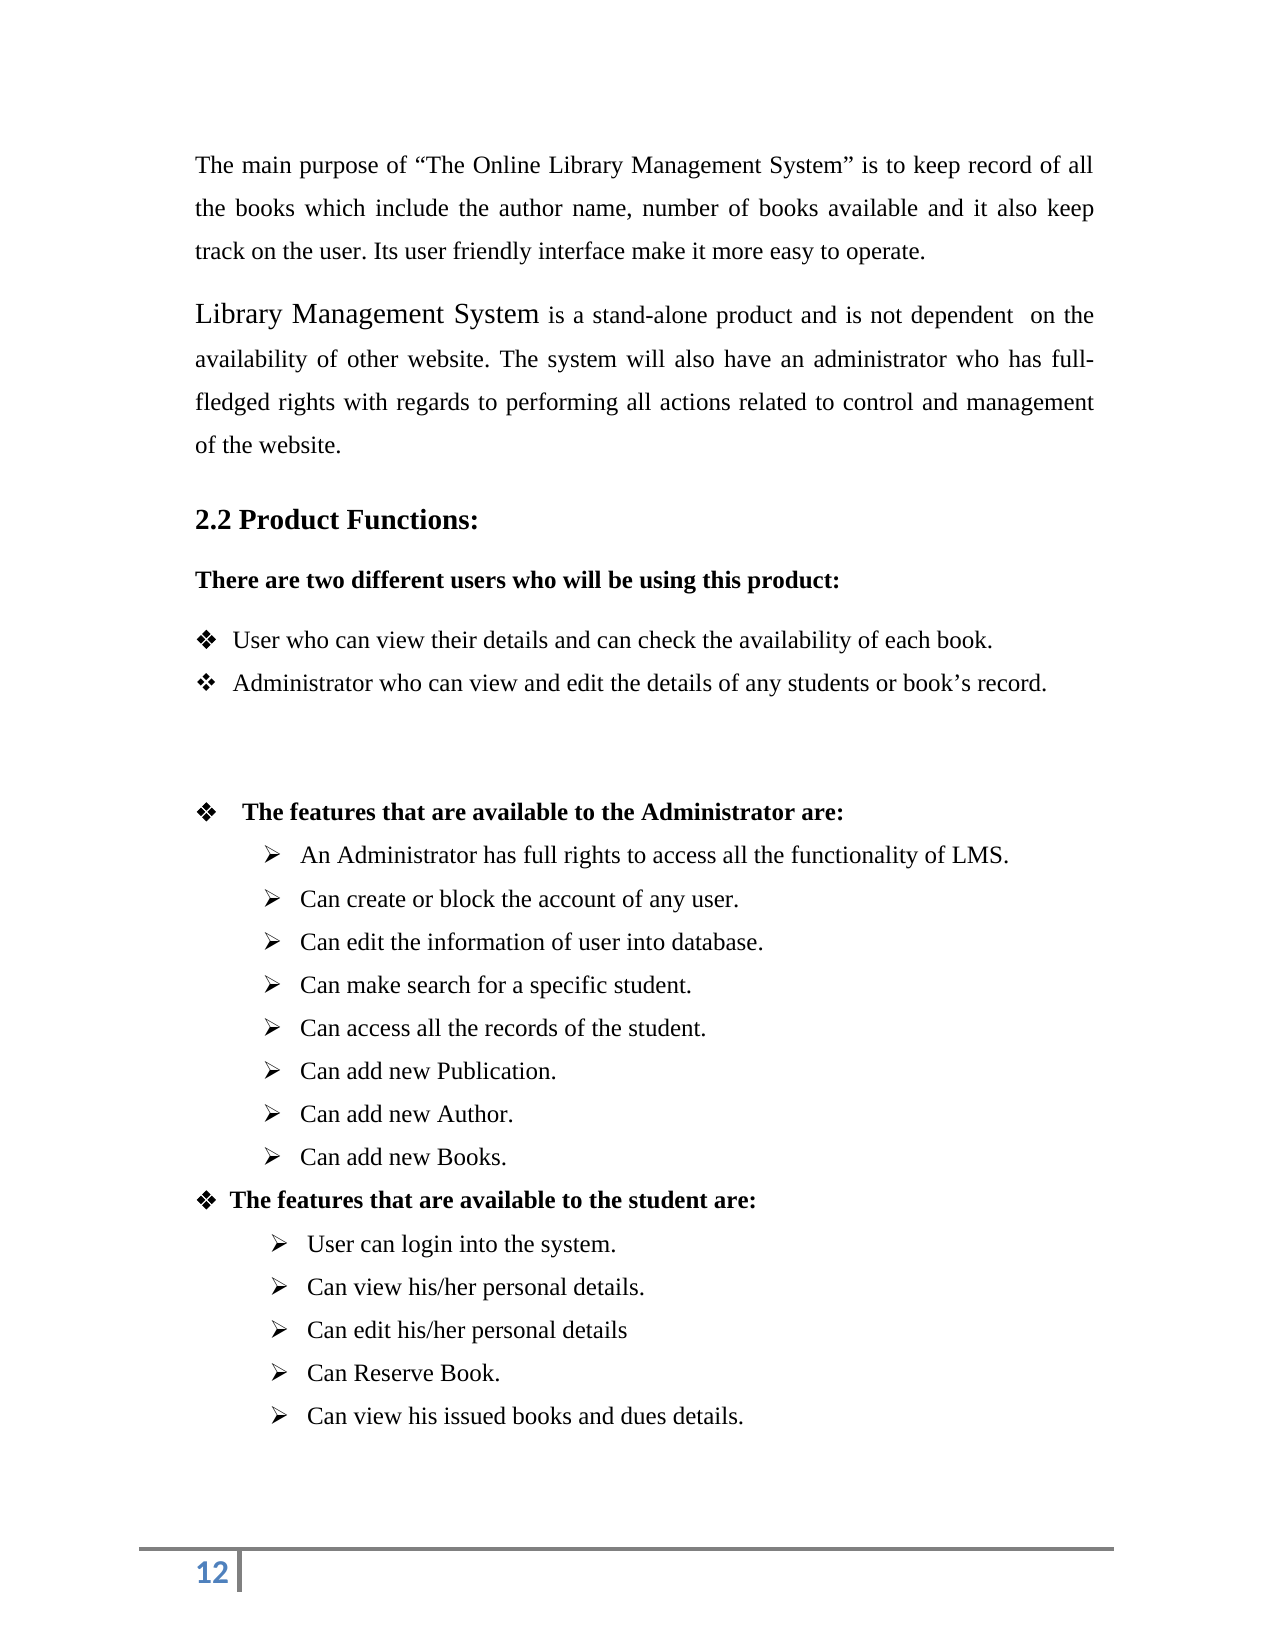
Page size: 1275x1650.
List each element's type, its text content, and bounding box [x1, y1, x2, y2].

list An Administrator has full rights to access all the functionality of LMS. [262, 841, 1125, 869]
list Can view his/her personal details. [269, 1272, 1095, 1301]
list Can make search for a specific student. [262, 970, 1125, 999]
list User can login into the system. [269, 1229, 1095, 1257]
list Can add new Publication. [262, 1056, 1125, 1085]
list Can view his issued books and dues details. [269, 1401, 1095, 1430]
text The main purpose of “The Online Library Management System” is to keep record of all the books which include the author name, number of books available and it also keep track on the user. Its user friendly interface make it more easy to operate. [195, 150, 1095, 265]
list The features that are available to the Administrator are: [195, 797, 1095, 826]
list Can create or block the account of any user. [262, 884, 1125, 912]
list The features that are available to the student are: [195, 1186, 1095, 1214]
list User who can view their details and can check the availability of each book. [195, 625, 1095, 654]
list Can add new Books. [262, 1142, 1125, 1171]
text There are two different users who will be using this product: [195, 565, 1095, 594]
list Can add new Author. [262, 1099, 1125, 1128]
list Can edit his/her personal details [269, 1315, 1095, 1344]
text Library Management System is a stand-alone product and is not dependent on the availability of other website. The system will also have an administrator who has full-fledged rights with regards to performing all actions related to control and management of the website. [195, 296, 1095, 459]
subtitle 2.2 Product Functions: [195, 502, 1125, 536]
list Can Reserve Book. [269, 1358, 1095, 1387]
list Can edit the information of user into database. [262, 927, 1125, 956]
list Can access all the records of the student. [262, 1013, 1125, 1042]
list Administrator who can view and edit the details of any students or book’s record. [195, 668, 1095, 697]
